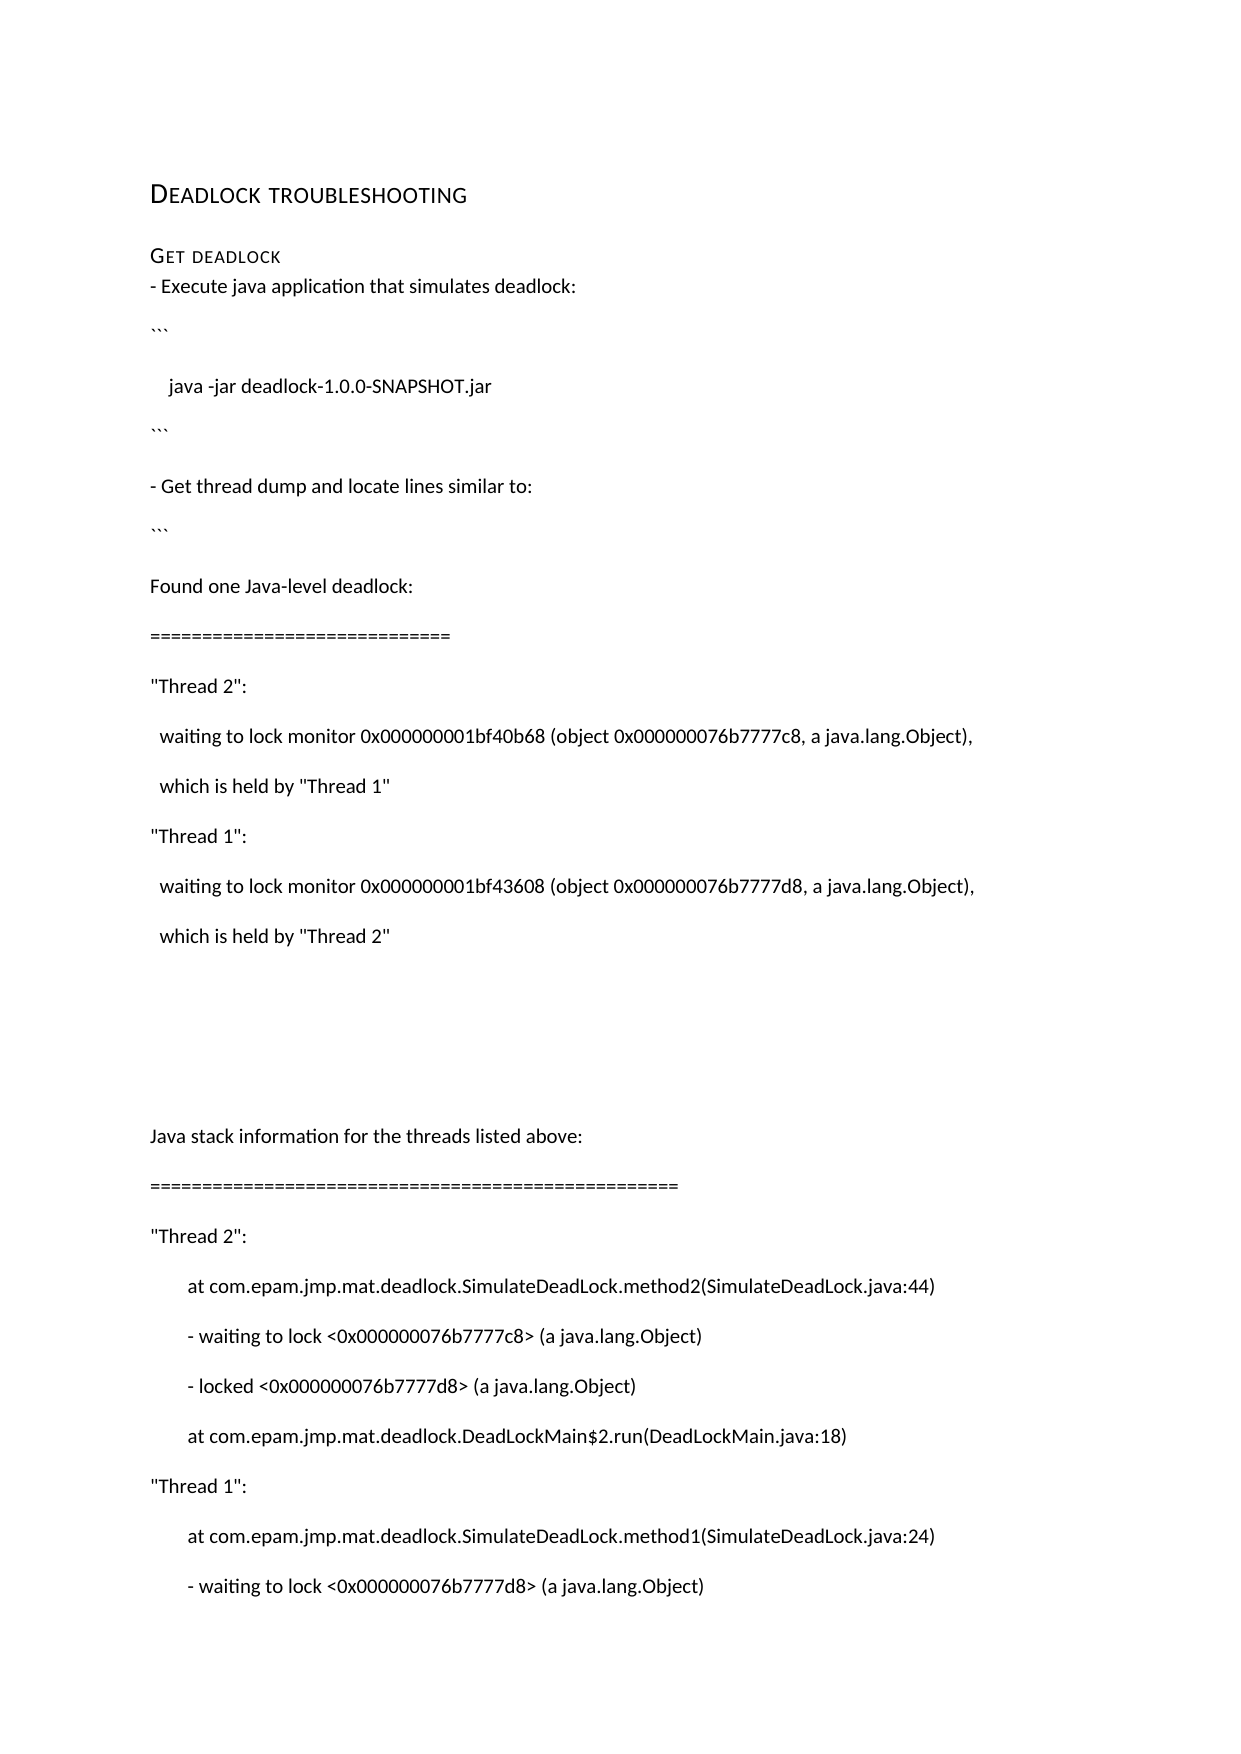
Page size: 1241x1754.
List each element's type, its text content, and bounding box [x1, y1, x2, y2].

text which is held by "Thread 2" [150, 923, 1090, 948]
text Found one Java-level deadlock: [150, 573, 1090, 598]
subtitle Get deadlock [150, 241, 1090, 269]
text - Execute java application that simulates deadlock: [150, 273, 1090, 298]
subtitle Deadlock troubleshooting [150, 175, 1090, 211]
text ``` [150, 323, 1090, 348]
text ``` [150, 423, 1090, 448]
text - Get thread dump and locate lines similar to: [150, 473, 1090, 498]
text waiting to lock monitor 0x000000001bf40b68 (object 0x000000076b7777c8, a java.lang.Object), [150, 723, 1090, 748]
text - waiting to lock <0x000000076b7777d8> (a java.lang.Object) [150, 1573, 1090, 1598]
text "Thread 1": [150, 1473, 1090, 1498]
text ============================= [150, 623, 1090, 648]
text - waiting to lock <0x000000076b7777c8> (a java.lang.Object) [150, 1323, 1090, 1348]
text at com.epam.jmp.mat.deadlock.DeadLockMain$2.run(DeadLockMain.java:18) [150, 1423, 1090, 1448]
text Java stack information for the threads listed above: [150, 1123, 1090, 1148]
text "Thread 1": [150, 823, 1090, 848]
text - locked <0x000000076b7777d8> (a java.lang.Object) [150, 1373, 1090, 1398]
text java -jar deadlock-1.0.0-SNAPSHOT.jar [150, 373, 1090, 398]
text =================================================== [150, 1173, 1090, 1198]
text "Thread 2": [150, 1223, 1090, 1248]
text at com.epam.jmp.mat.deadlock.SimulateDeadLock.method2(SimulateDeadLock.java:44) [150, 1273, 1090, 1298]
text "Thread 2": [150, 673, 1090, 698]
text ``` [150, 523, 1090, 548]
text at com.epam.jmp.mat.deadlock.SimulateDeadLock.method1(SimulateDeadLock.java:24) [150, 1523, 1090, 1548]
text which is held by "Thread 1" [150, 773, 1090, 798]
text waiting to lock monitor 0x000000001bf43608 (object 0x000000076b7777d8, a java.lang.Object), [150, 873, 1090, 898]
